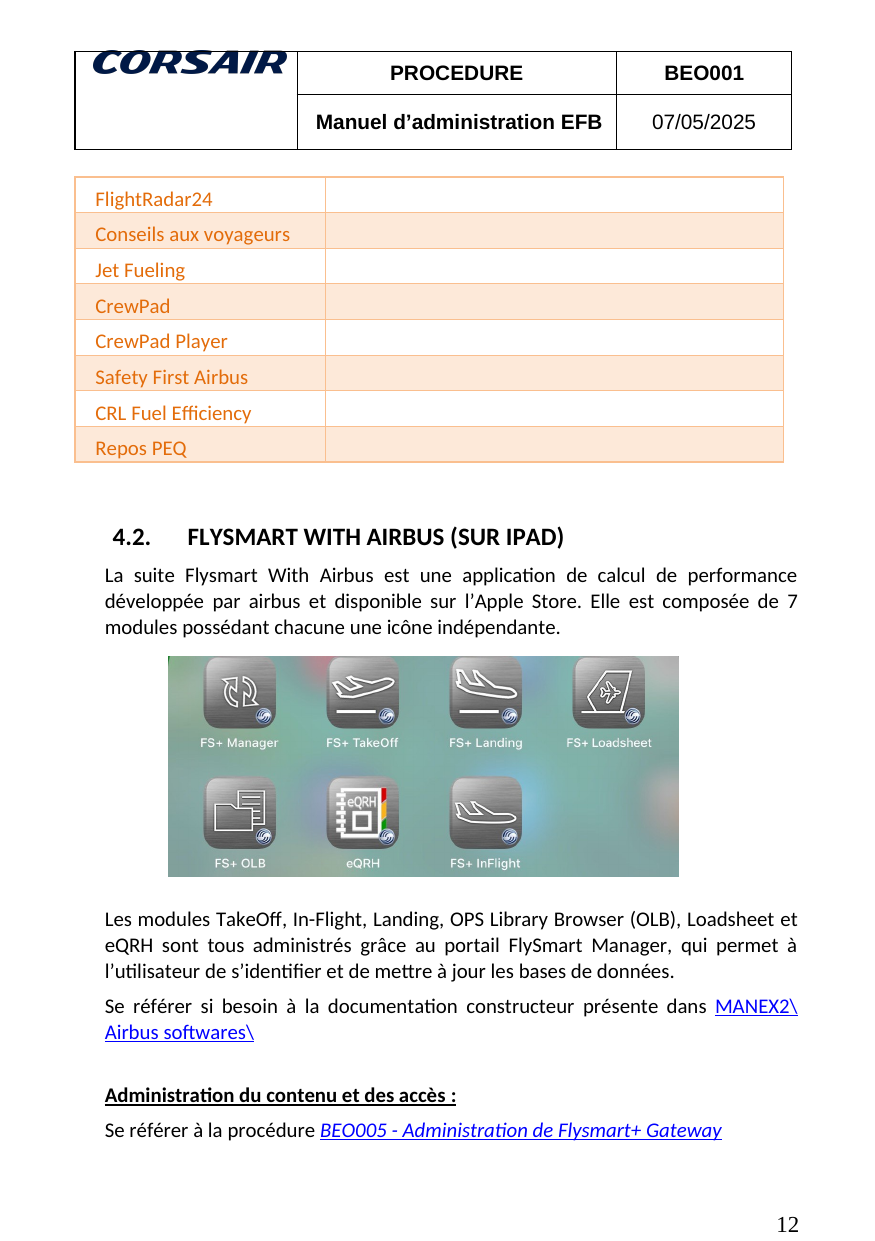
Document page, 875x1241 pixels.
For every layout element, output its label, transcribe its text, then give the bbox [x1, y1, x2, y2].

picture [168, 656, 679, 877]
table_cell FlightRadar24 [76, 178, 325, 212]
picture [93, 52, 287, 74]
table_cell [326, 178, 783, 212]
table_cell [326, 320, 783, 354]
subtitle FLYSMART WITH AIRBUS (SUR IPAD) [112, 522, 799, 552]
table_cell [326, 391, 783, 426]
table_cell Safety First Airbus [76, 356, 325, 390]
table_cell CrewPad Player [76, 320, 325, 354]
table_cell CrewPad [76, 284, 325, 319]
table_cell CRL Fuel Efficiency [76, 391, 325, 426]
table_cell [326, 356, 783, 390]
text Se référer à la procédure BEO005 - Administration de Flysmart+ Gateway [104, 1117, 798, 1143]
table_cell [326, 427, 783, 461]
text Les modules TakeOff, In-Flight, Landing, OPS Library Browser (OLB), Loadsheet et eQRH sont tous administrés grâce au portail FlySmart Manager, qui permet à l’utilisateur de s’identifier et de mettre à jour les bases de données. [104, 906, 798, 984]
table_cell [326, 213, 783, 248]
table_cell Repos PEQ [76, 427, 325, 461]
table_cell Jet Fueling [76, 249, 325, 283]
text La suite Flysmart With Airbus est une application de calcul de performance développée par airbus et disponible sur l’Apple Store. Elle est composée de 7 modules possédant chacune une icône indépendante. [104, 562, 798, 639]
table_cell [326, 284, 783, 319]
table_cell [326, 249, 783, 283]
table_cell Conseils aux voyageurs [76, 213, 325, 248]
text Se référer si besoin à la documentation constructeur présente dans MANEX2\Airbus softwares\ [104, 993, 798, 1044]
subtitle Administration du contenu et des accès : [104, 1083, 798, 1108]
